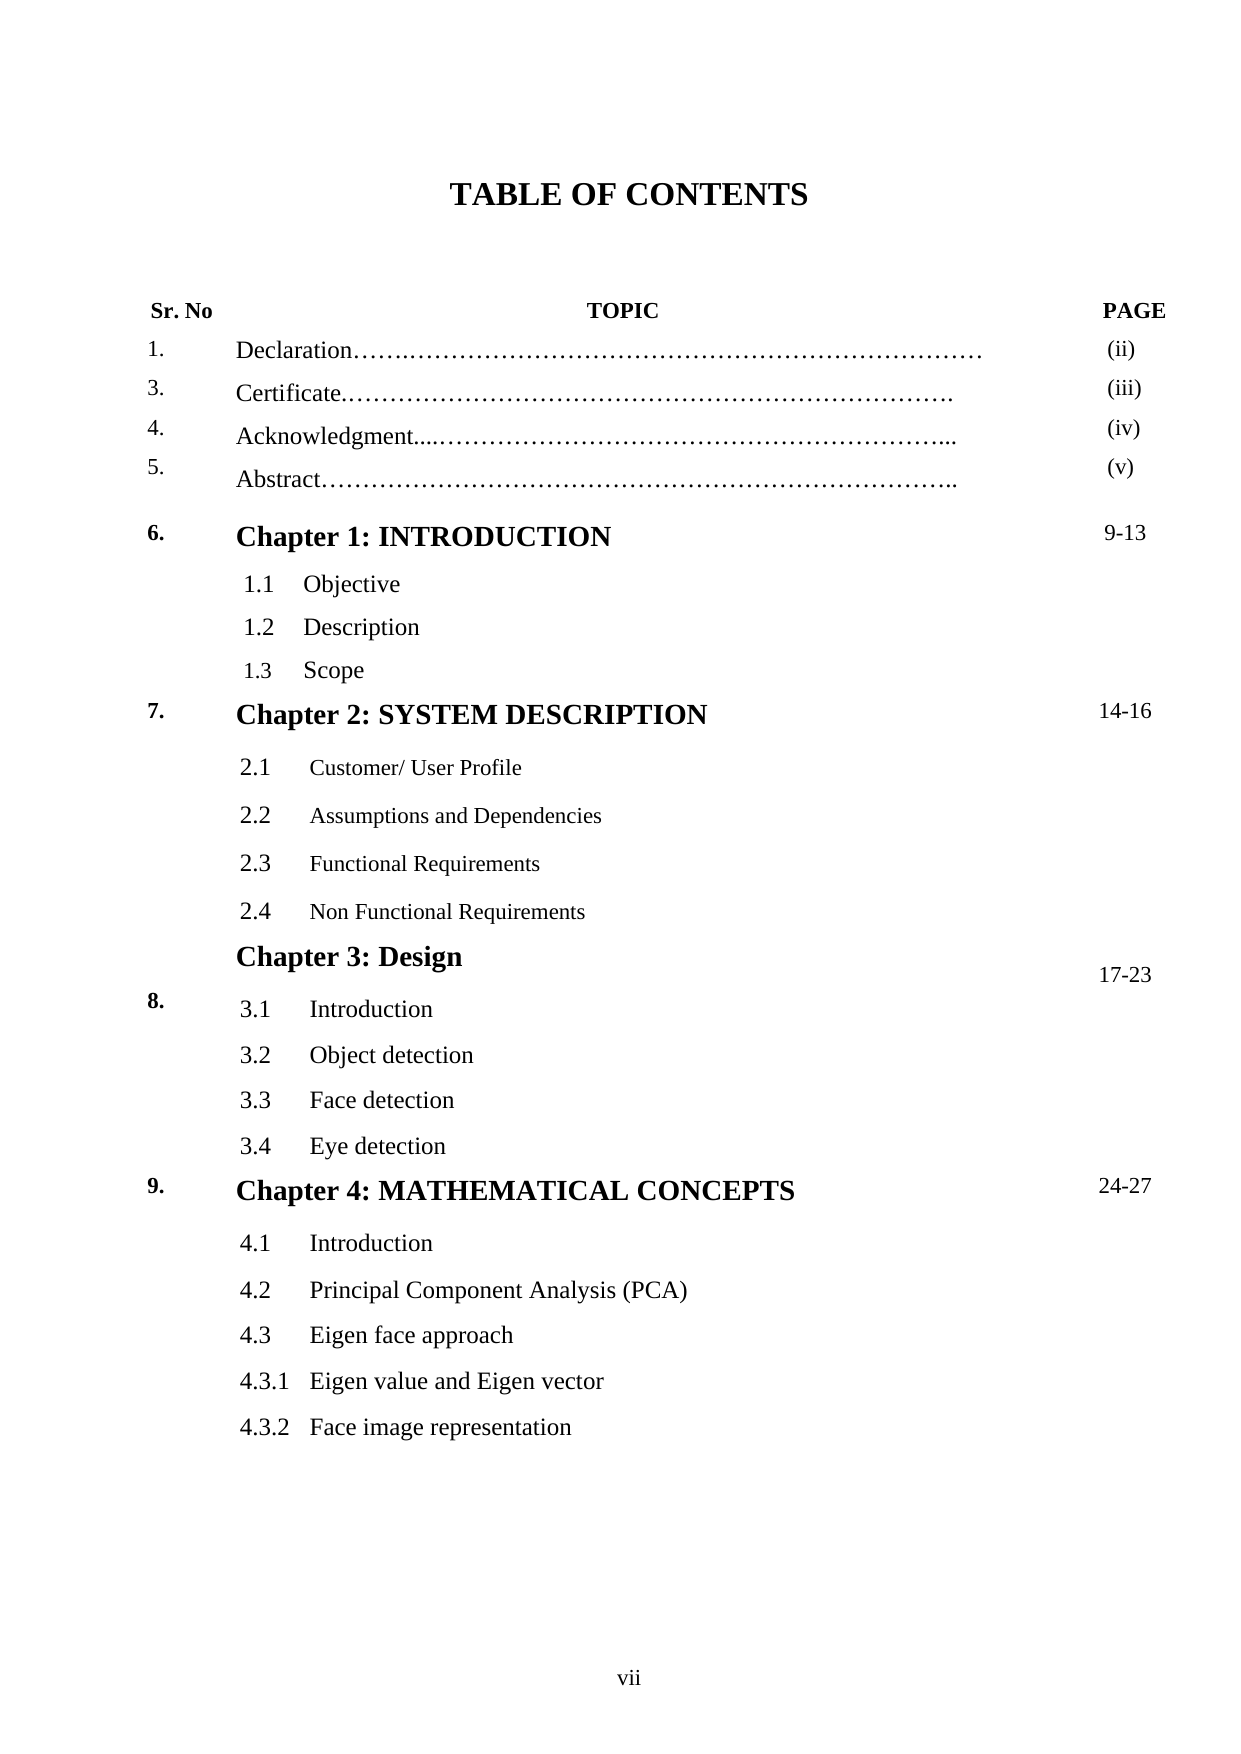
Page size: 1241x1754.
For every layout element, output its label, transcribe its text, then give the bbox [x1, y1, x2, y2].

table_cell Chapter 4: MATHEMATICAL CONCEPTS Introduction Principal Component Analysis (PCA) Eigen face approach Eigen value and Eigen vector Face image representation [224, 1173, 1022, 1580]
table_cell 9. [136, 1173, 224, 1580]
table_cell (ii) (iii) (iv) (v) [1022, 335, 1228, 519]
table_cell 9-13 [1022, 519, 1228, 697]
text TABLE OF CONTENTS [165, 174, 1092, 212]
table_header Sr. No [136, 297, 224, 335]
table_cell 1. 3. 4. 5. [136, 335, 224, 519]
table_cell Declaration…….…………………………………………………………… Certificate.………………………………………………………………. Acknowledgment....……………………………………………………... Abstract………………………………………………………………….. [224, 335, 1022, 519]
table_cell Chapter 2: SYSTEM DESCRIPTION Customer/ User Profile Assumptions and Dependencies Functional Requirements Non Functional Requirements Chapter 3: Design Introduction Object detection Face detection Eye detection [224, 698, 1022, 1173]
table_cell 24-27 [1022, 1173, 1228, 1580]
table_header TOPIC [224, 297, 1022, 335]
table_cell 6. [136, 519, 224, 697]
table_cell 7. 8. [136, 698, 224, 1173]
table_cell Chapter 1: INTRODUCTION Objective Description Scope [224, 519, 1022, 697]
table_cell 14-16 17-23 [1022, 698, 1228, 1173]
table_header PAGE [1022, 297, 1228, 335]
